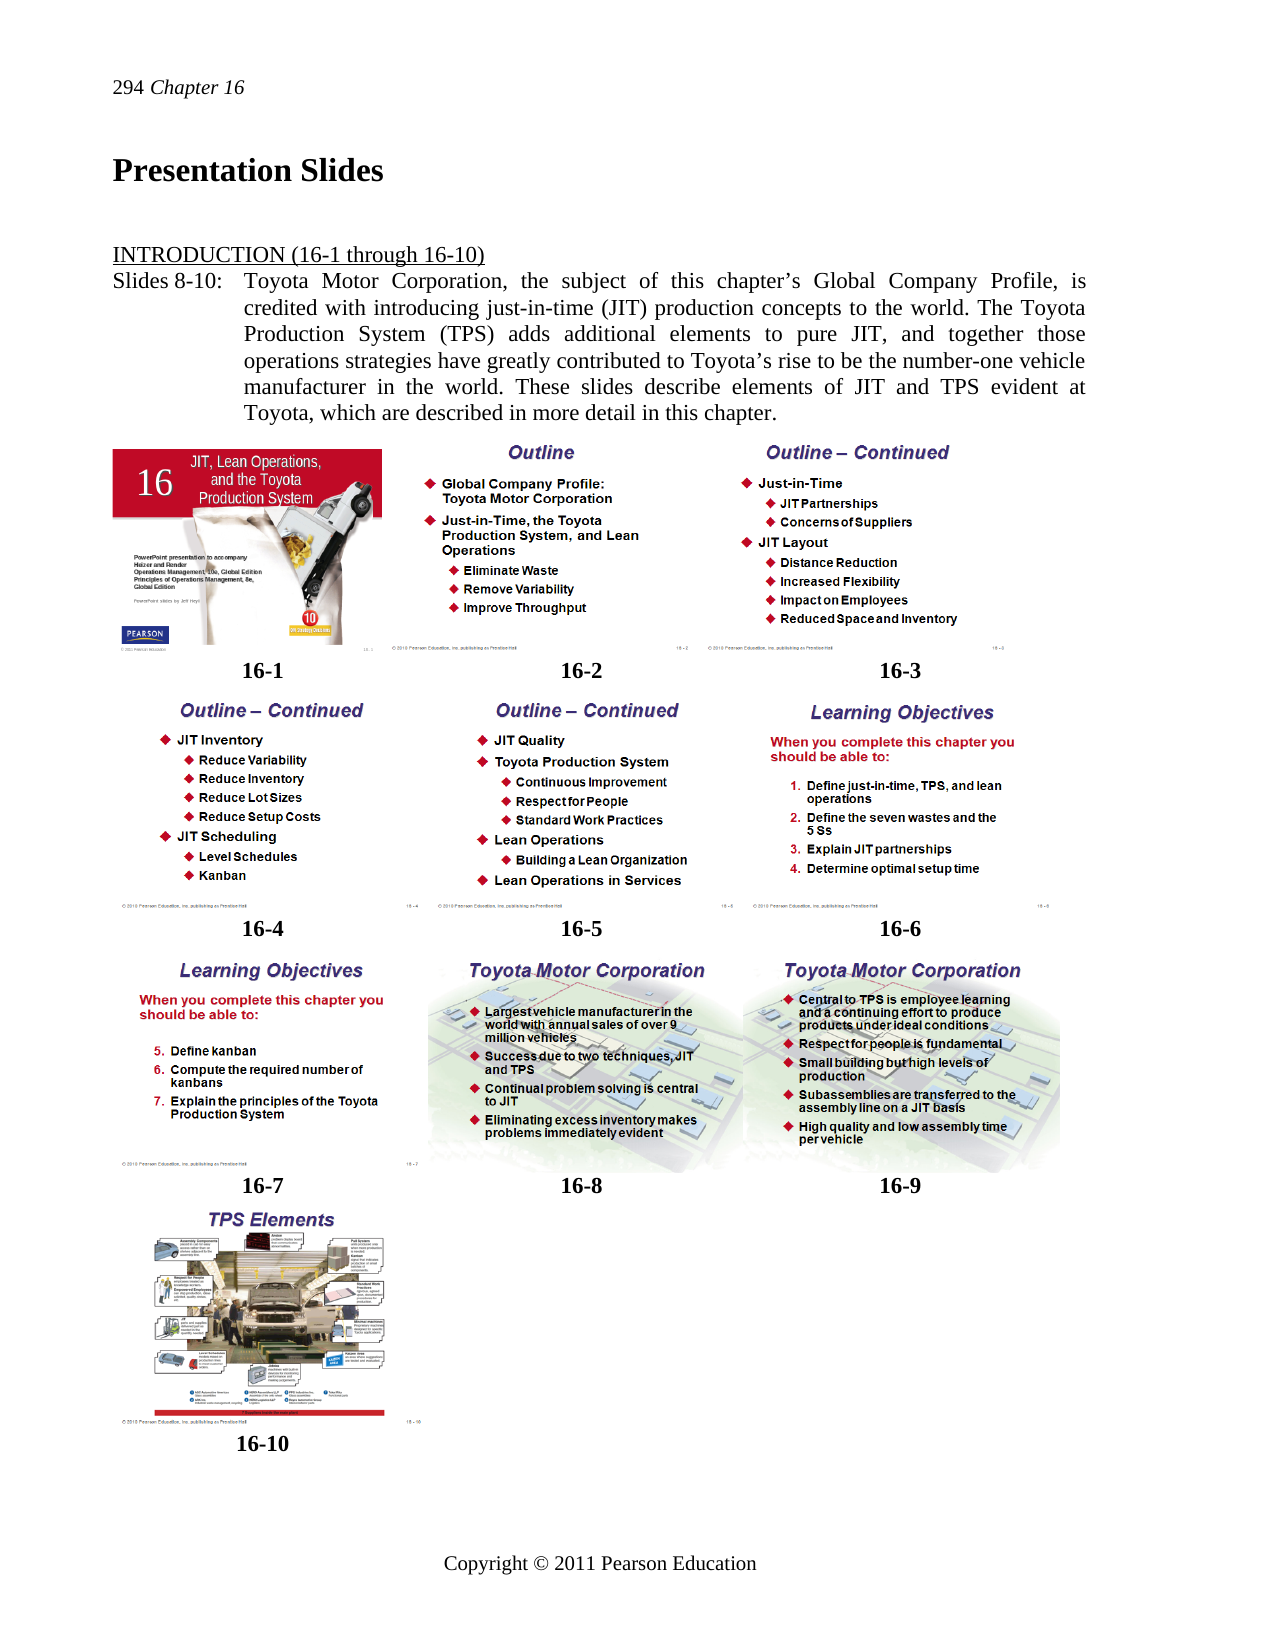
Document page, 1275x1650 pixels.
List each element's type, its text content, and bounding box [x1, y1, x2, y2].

text 16-4 16-5 16-6 [112, 915, 1087, 941]
picture [382, 425, 1015, 657]
text Presentation Slides [112, 150, 1087, 188]
text 16-10 [112, 1430, 1087, 1457]
picture [112, 1198, 429, 1431]
text 16-1 16-2 16-3 [112, 657, 1087, 683]
text Slides 8-10: Toyota Motor Corporation, the subject of this chapter’s Global Company Profile, is credited with introducing just-in-time (JIT) production concepts to the world. The Toyota Production System (TPS) adds additional elements to pure JIT, and together those operations strategies have greatly contributed to Toyota’s rise to be the number-one vehicle manufacturer in the world. These slides describe elements of JIT and TPS evident at Toyota, which are described in more detail in this chapter. [112, 268, 1087, 426]
picture [112, 941, 1060, 1173]
picture [112, 683, 1060, 915]
text 16-7 16-8 16-9 [112, 1172, 1087, 1199]
text INTRODUCTION (16-1 through 16-10) [112, 241, 1087, 268]
